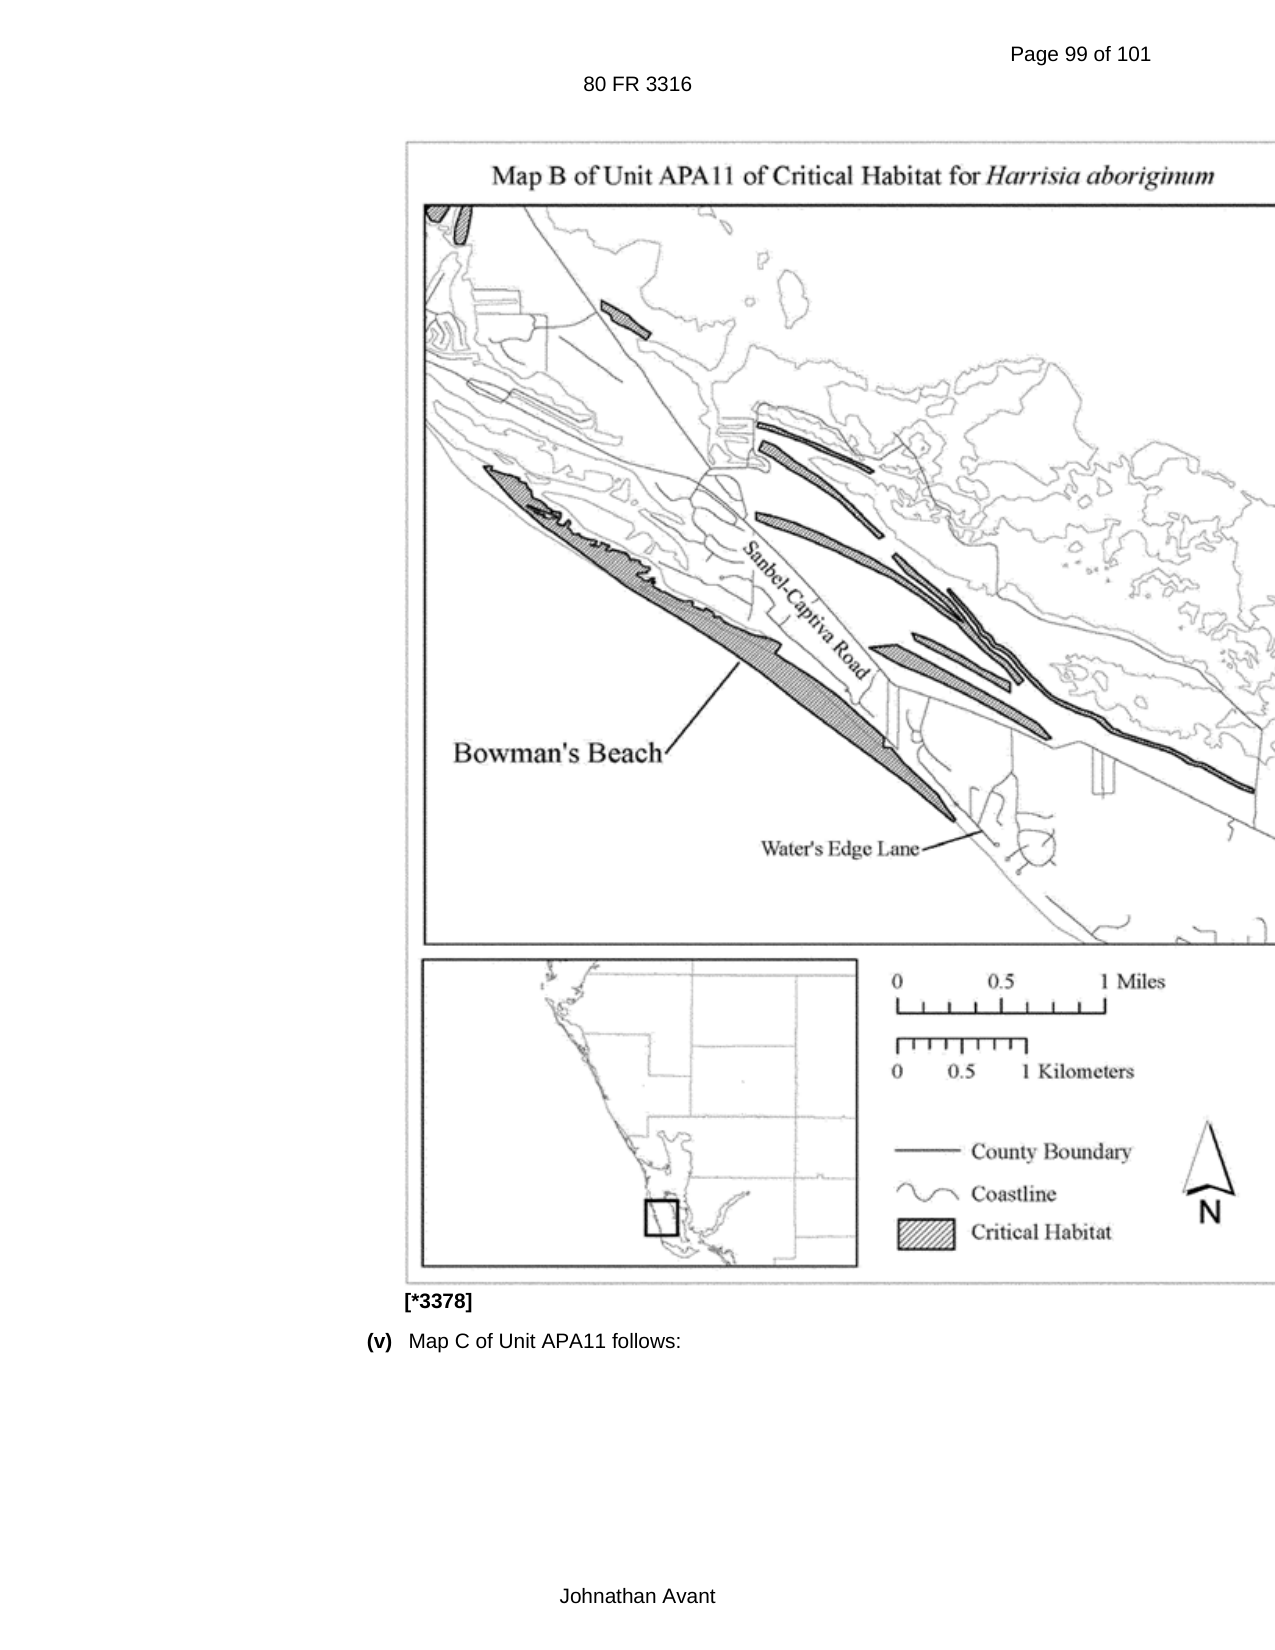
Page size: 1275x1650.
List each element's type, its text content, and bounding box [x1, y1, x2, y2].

list Map C of Unit APA11 follows: [367, 1326, 1171, 1353]
text [*3378] [404, 1287, 1171, 1313]
picture [404, 137, 1275, 1287]
